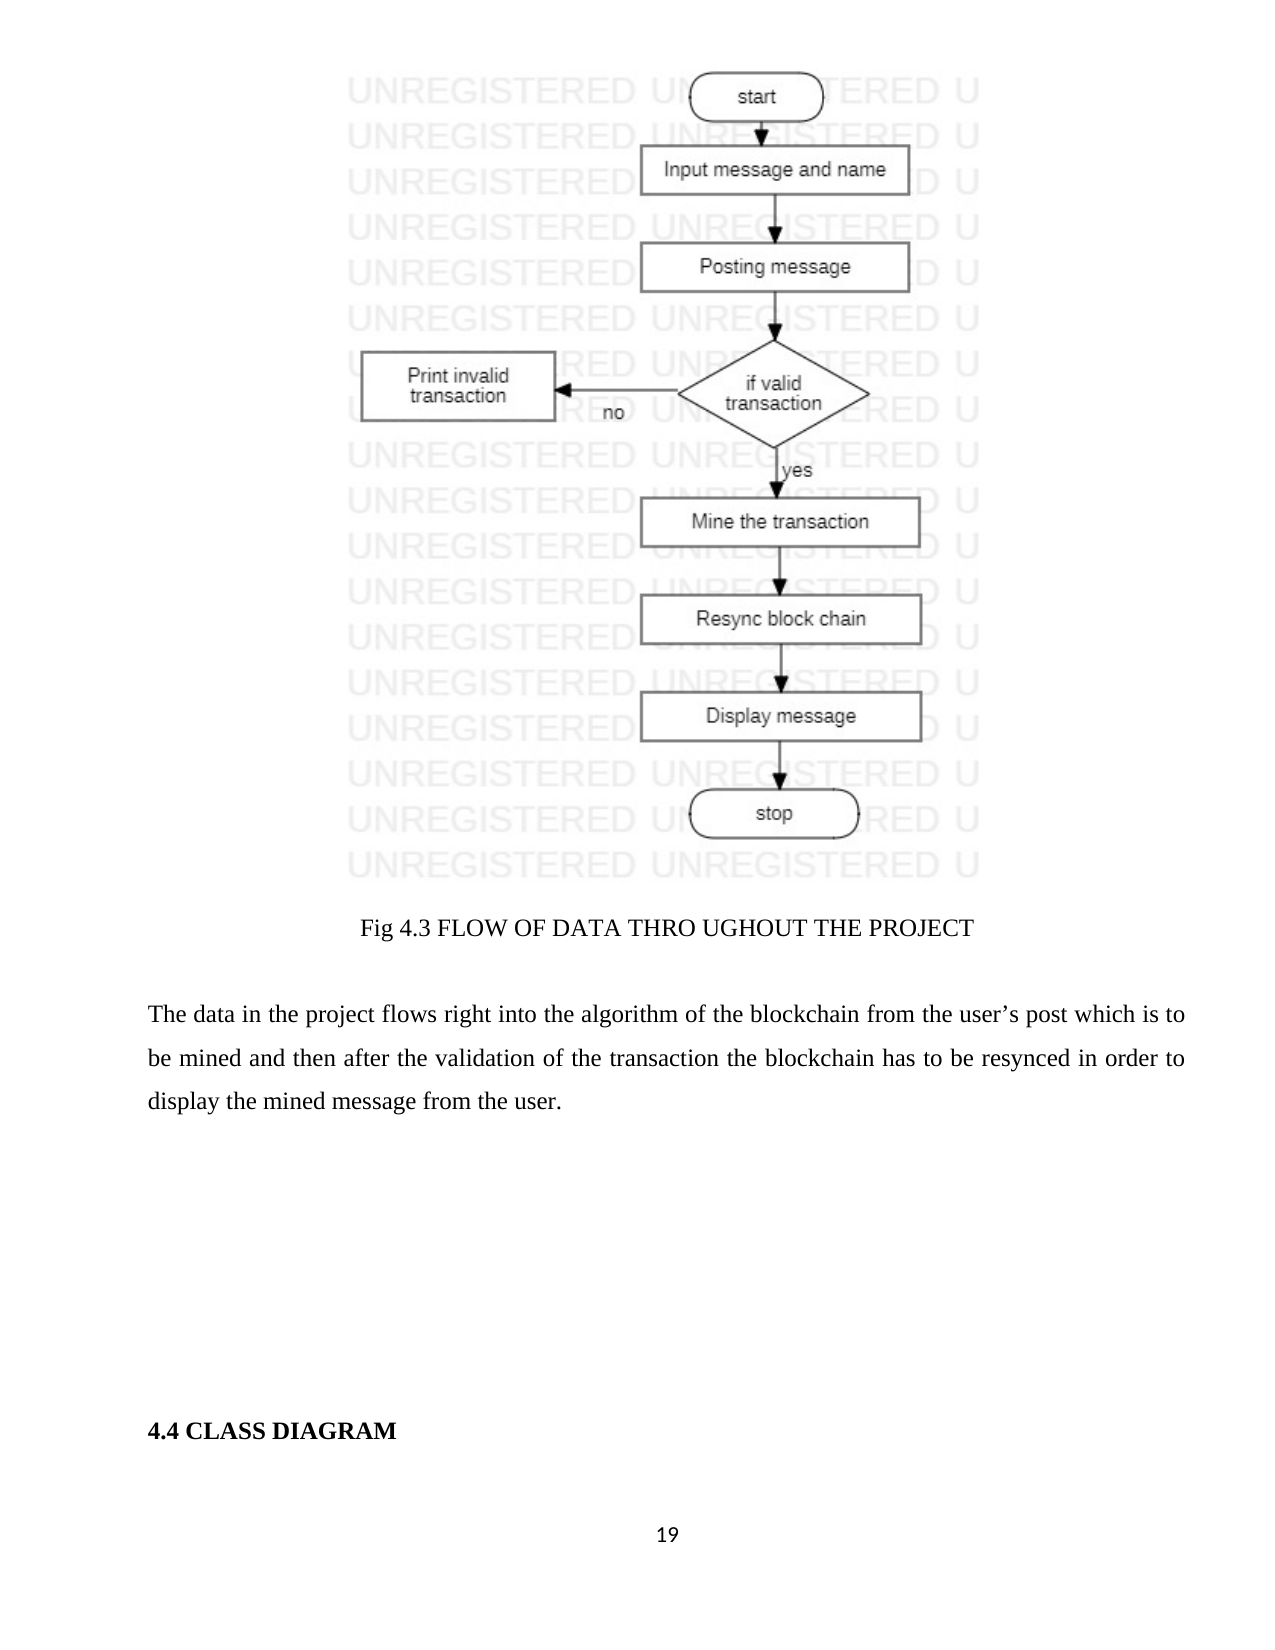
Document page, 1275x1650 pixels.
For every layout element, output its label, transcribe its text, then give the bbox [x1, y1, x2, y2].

text The data in the project flows right into the algorithm of the blockchain from the user’s post which is to be mined and then after the validation of the transaction the blockchain has to be resynced in order to display the mined message from the user. [148, 999, 1186, 1114]
picture [347, 59, 982, 899]
text 4.4 CLASS DIAGRAM [148, 1416, 1186, 1445]
text Fig 4.3 flow of data thro ughout the project [148, 913, 1186, 942]
